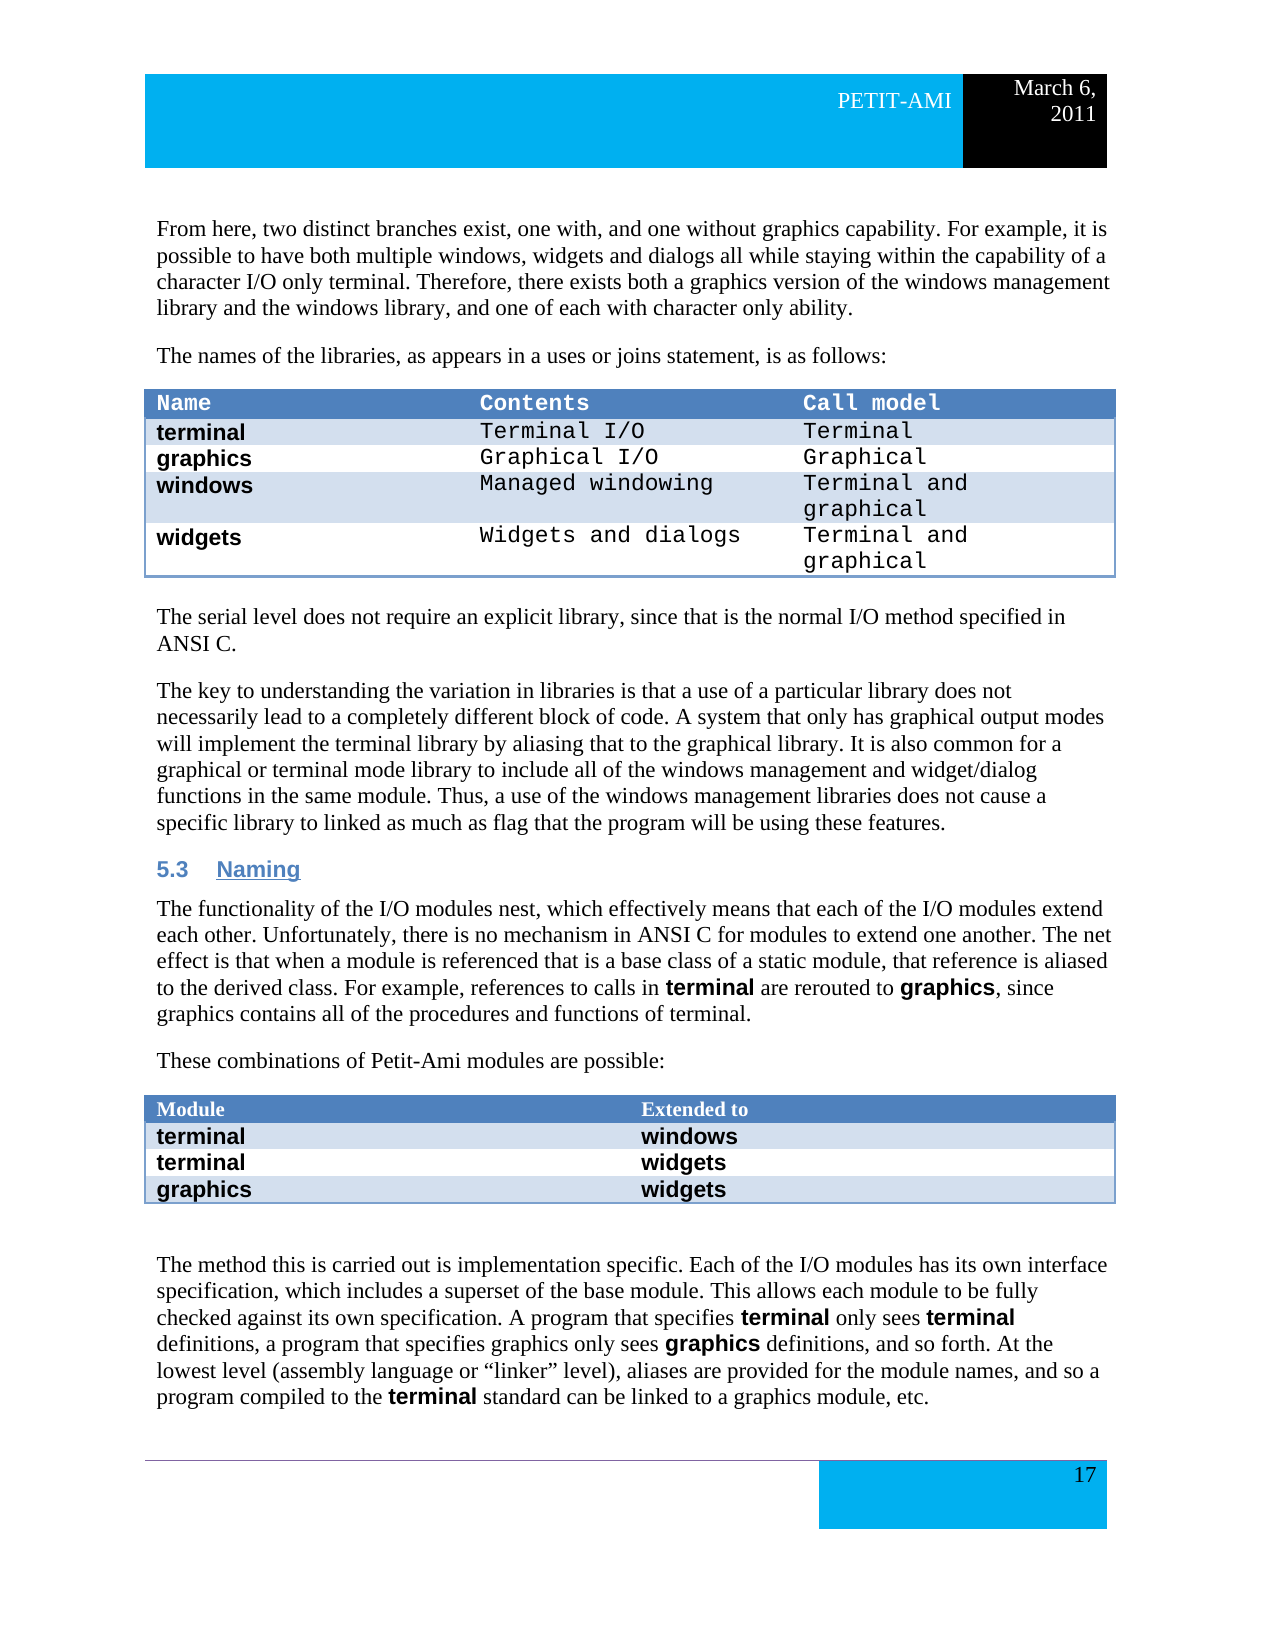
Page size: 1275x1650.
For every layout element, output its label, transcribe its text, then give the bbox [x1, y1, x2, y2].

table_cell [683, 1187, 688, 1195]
text The serial level does not require an explicit library, since that is the normal I/O method specified in ANSI C. [156, 603, 1118, 656]
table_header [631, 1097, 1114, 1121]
text The key to understanding the variation in libraries is that a use of a particular library does not necessarily lead to a completely different block of code. A system that only has graphical output modes will implement the terminal library by aliasing that to the graphical library. It is also common for a graphical or terminal mode library to include all of the windows management and widget/dialog functions in the same module. Thus, a use of the windows management libraries does not cause a specific library to linked as much as flag that the program will be using these features. [156, 677, 1118, 835]
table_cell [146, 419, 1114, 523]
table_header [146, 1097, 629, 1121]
subtitle Naming [156, 856, 1118, 882]
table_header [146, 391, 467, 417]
text These combinations of Petit-Ami modules are possible: [156, 1047, 1118, 1074]
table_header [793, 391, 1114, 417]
text The functionality of the I/O modules nest, which effectively means that each of the I/O modules extend each other. Unfortunately, there is no mechanism in ANSI C for modules to extend one another. The net effect is that when a module is referenced that is a base class of a static module, that reference is aliased to the derived class. For example, references to calls in terminal are rerouted to graphics, since graphics contains all of the procedures and functions of terminal. [156, 895, 1118, 1027]
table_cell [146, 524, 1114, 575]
text The names of the libraries, as appears in a uses or joins statement, is as follows: [156, 342, 1118, 368]
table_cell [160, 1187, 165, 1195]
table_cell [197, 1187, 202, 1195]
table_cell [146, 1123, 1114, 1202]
text The method this is carried out is implementation specific. Each of the I/O modules has its own interface specification, which includes a superset of the base module. This allows each module to be fully checked against its own specification. A program that specifies terminal only sees terminal definitions, a program that specifies graphics only sees graphics definitions, and so forth. At the lowest level (assembly language or “linker” level), aliases are provided for the module names, and so a program compiled to the terminal standard can be linked to a graphics module, etc. [156, 1251, 1118, 1410]
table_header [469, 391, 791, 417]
text From here, two distinct branches exist, one with, and one without graphics capability. For example, it is possible to have both multiple windows, widgets and dialogs all while staying within the capability of a character I/O only terminal. Therefore, there exists both a graphics version of the windows management library and the windows library, and one of each with character only ability. [156, 215, 1118, 321]
